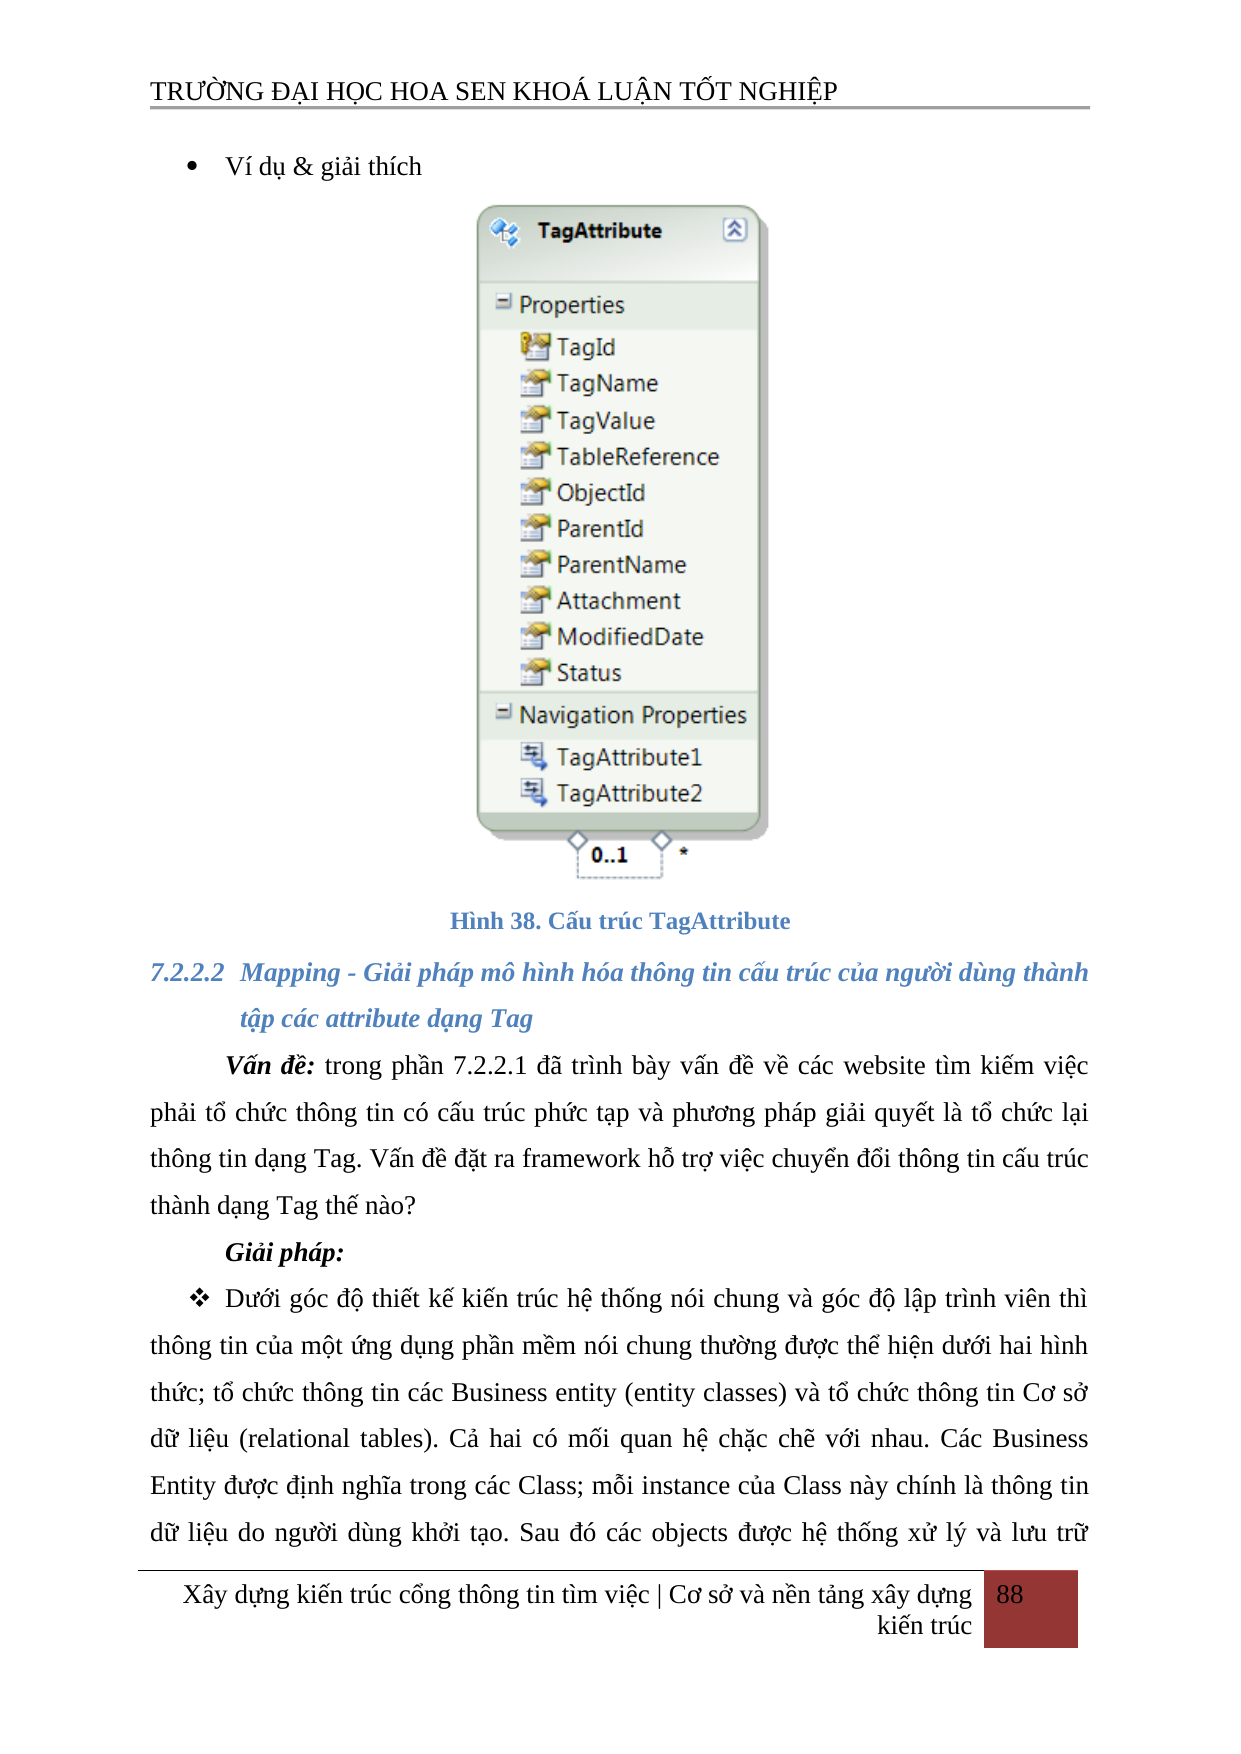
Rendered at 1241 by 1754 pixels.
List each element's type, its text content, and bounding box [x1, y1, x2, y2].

picture [463, 196, 778, 891]
text Vấn đề: trong phần 7.2.2.1 đã trình bày vấn đề về các website tìm kiếm việc phải tổ chức thông tin có cấu trúc phức tạp và phương pháp giải quyết là tổ chức lại thông tin dạng Tag. Vấn đề đặt ra framework hỗ trợ việc chuyển đổi thông tin cấu trúc thành dạng Tag thế nào? [150, 1049, 1090, 1220]
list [150, 1282, 1090, 1547]
subtitle Mapping - Giải pháp mô hình hóa thông tin cấu trúc của người dùng thành tập các attribute dạng Tag [150, 956, 1090, 1033]
list Ví dụ & giải thích [150, 150, 1090, 181]
text Hình 38. Cấu trúc TagAttribute [150, 906, 1090, 935]
text Giải pháp: [150, 1236, 1090, 1267]
